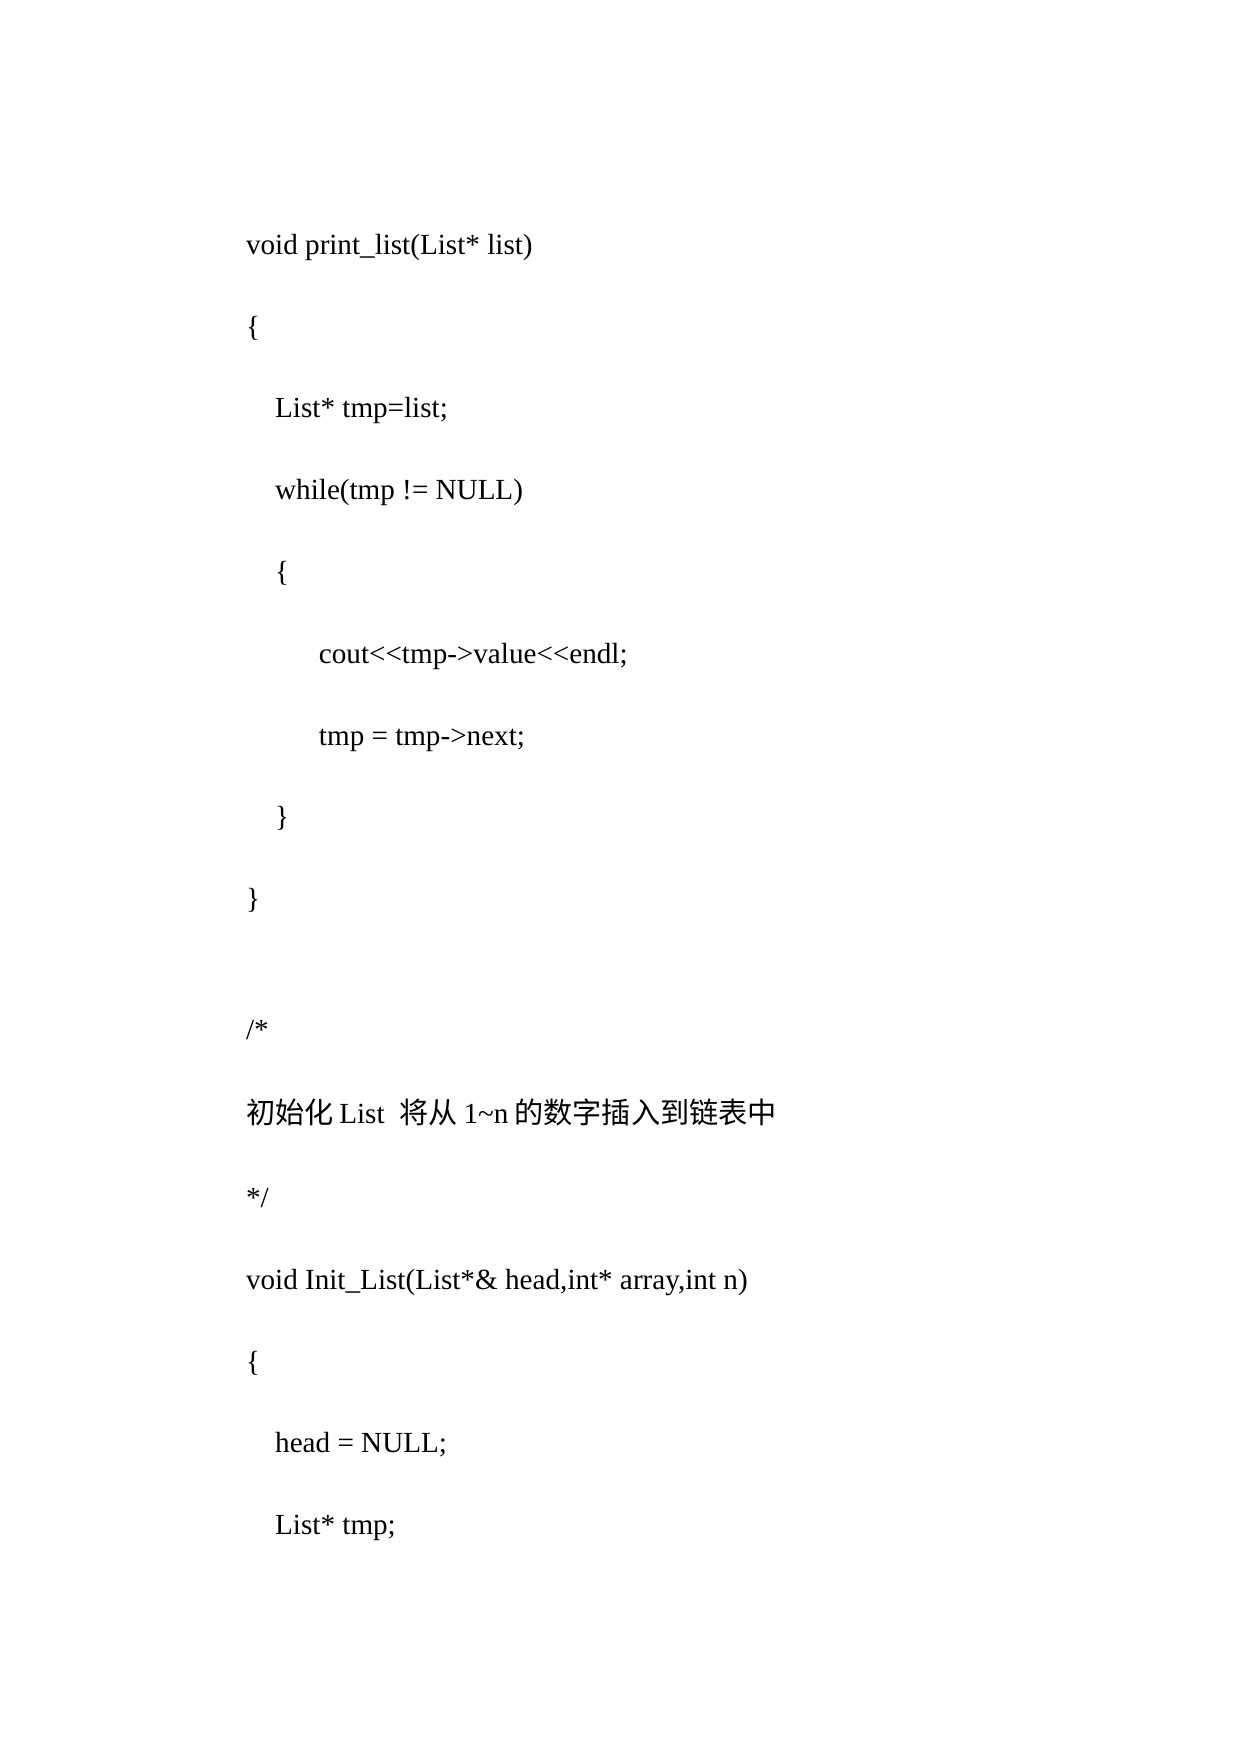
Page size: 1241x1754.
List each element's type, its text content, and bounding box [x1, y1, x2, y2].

text while(tmp != NULL) [246, 457, 1053, 522]
text tmp = tmp->next; [246, 702, 1053, 767]
text { [246, 293, 1053, 358]
text cout<<tmp->value<<endl; [246, 620, 1053, 685]
text 初始化List 将从1~n的数字插入到链表中 [246, 1078, 1053, 1143]
text { [246, 538, 1053, 603]
text /* [246, 996, 1053, 1061]
text List* tmp; [246, 1491, 1053, 1556]
text void print_list(List* list) [246, 211, 1053, 276]
text List* tmp=list; [246, 375, 1053, 440]
text void Init_List(List*& head,int* array,int n) [246, 1246, 1053, 1311]
text */ [246, 1164, 1053, 1229]
text { [246, 1328, 1053, 1393]
text } [246, 784, 1053, 849]
text head = NULL; [246, 1410, 1053, 1475]
text } [246, 865, 1053, 930]
